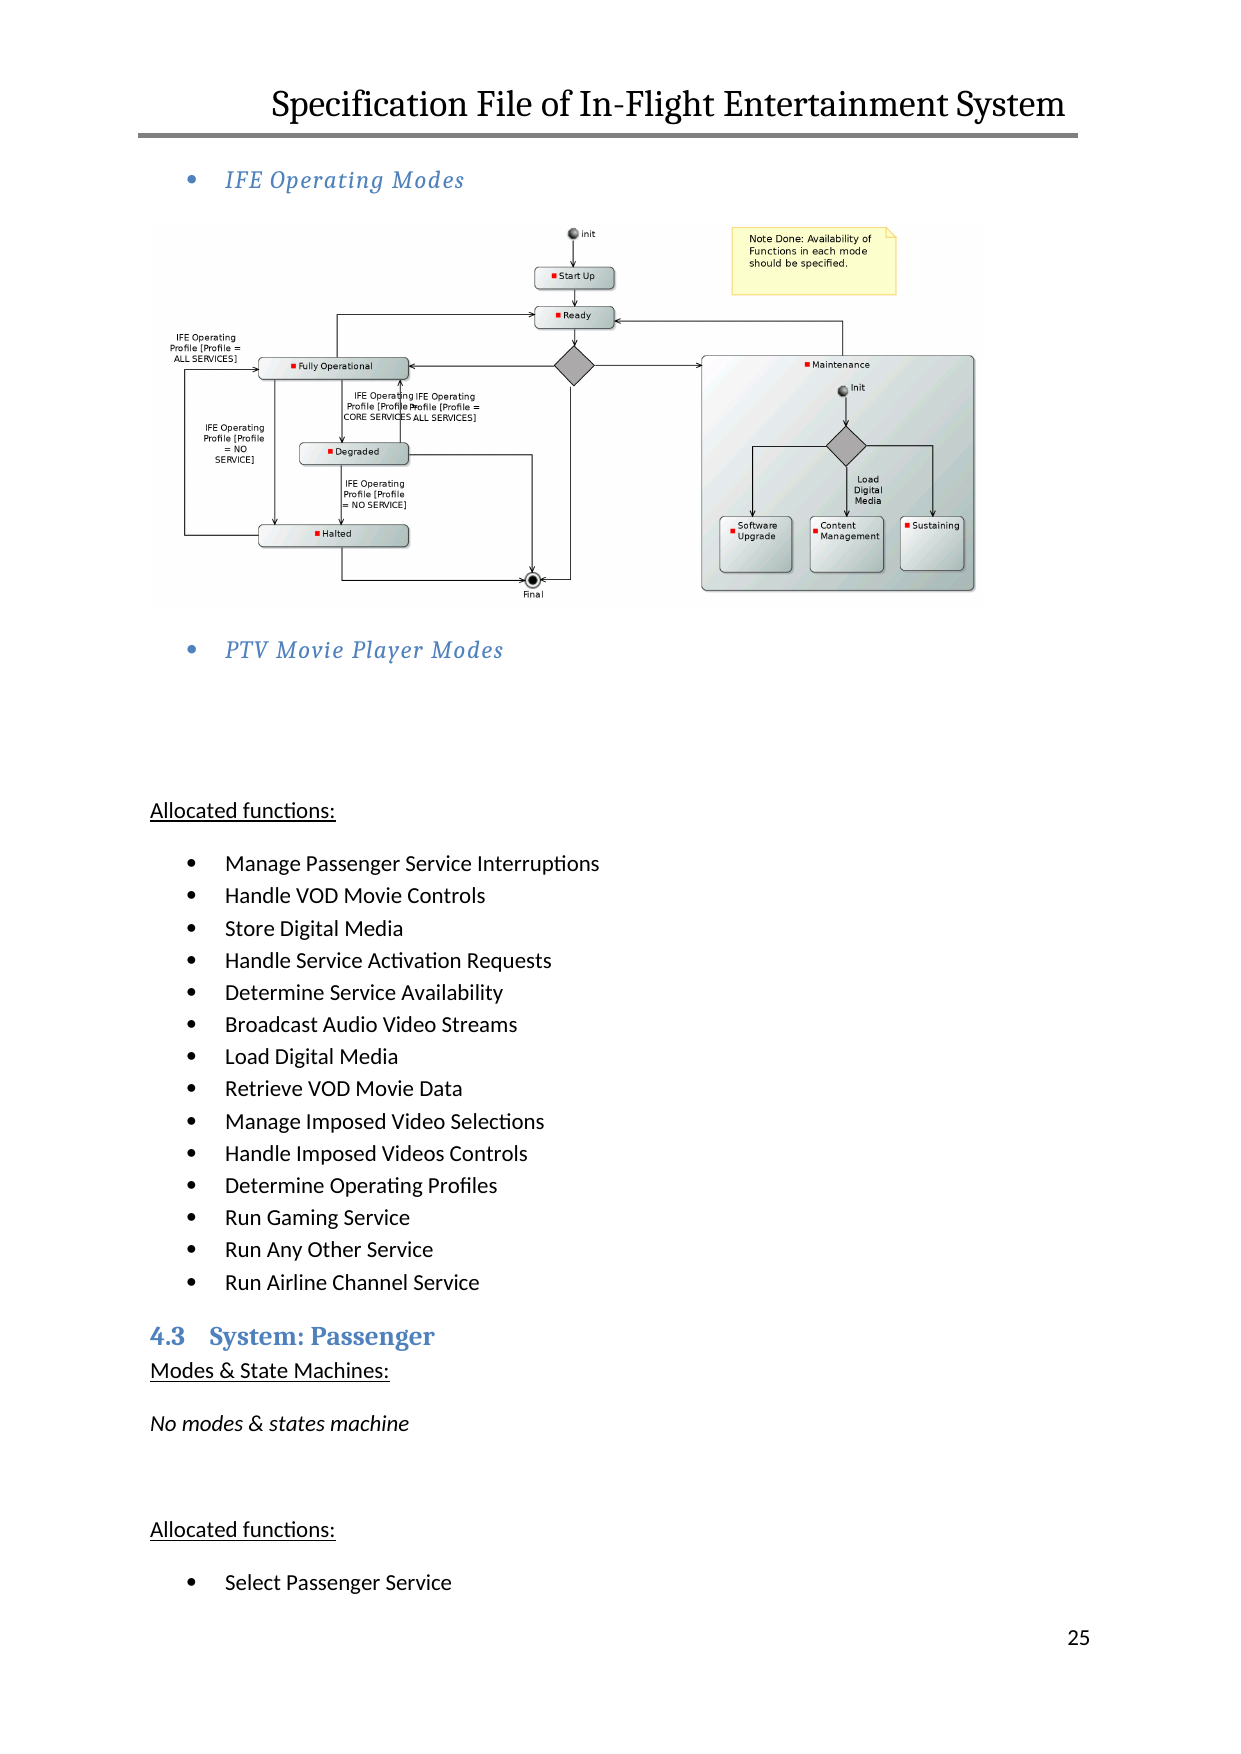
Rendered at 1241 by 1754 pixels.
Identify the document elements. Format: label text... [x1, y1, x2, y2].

list Manage Passenger Service Interruptions [187, 849, 1090, 877]
text Modes & State Machines: [150, 1356, 1090, 1384]
list Handle VOD Movie Controls [187, 881, 1090, 909]
text Allocated functions: [150, 796, 1090, 824]
list Load Digital Media [187, 1042, 1090, 1070]
list Handle Service Activation Requests [187, 946, 1090, 974]
list Retrieve VOD Movie Data [187, 1074, 1090, 1103]
subtitle IFE Operating Modes [187, 166, 1090, 194]
list Determine Operating Profiles [187, 1171, 1090, 1199]
list Run Any Other Service [187, 1236, 1090, 1263]
picture [150, 219, 984, 608]
list Broadcast Audio Video Streams [187, 1010, 1090, 1038]
subtitle PTV Movie Player Modes [187, 636, 1090, 665]
list Select Passenger Service [187, 1568, 1090, 1597]
text Allocated functions: [150, 1516, 1090, 1543]
list Handle Imposed Videos Controls [187, 1139, 1090, 1167]
text No modes & states machine [150, 1409, 1090, 1437]
list Determine Service Availability [187, 978, 1090, 1006]
list Store Digital Media [187, 914, 1090, 942]
subtitle System: Passenger [150, 1321, 1090, 1352]
list Run Airline Channel Service [187, 1268, 1090, 1296]
list Run Gaming Service [187, 1203, 1090, 1231]
list Manage Imposed Video Selections [187, 1107, 1090, 1135]
